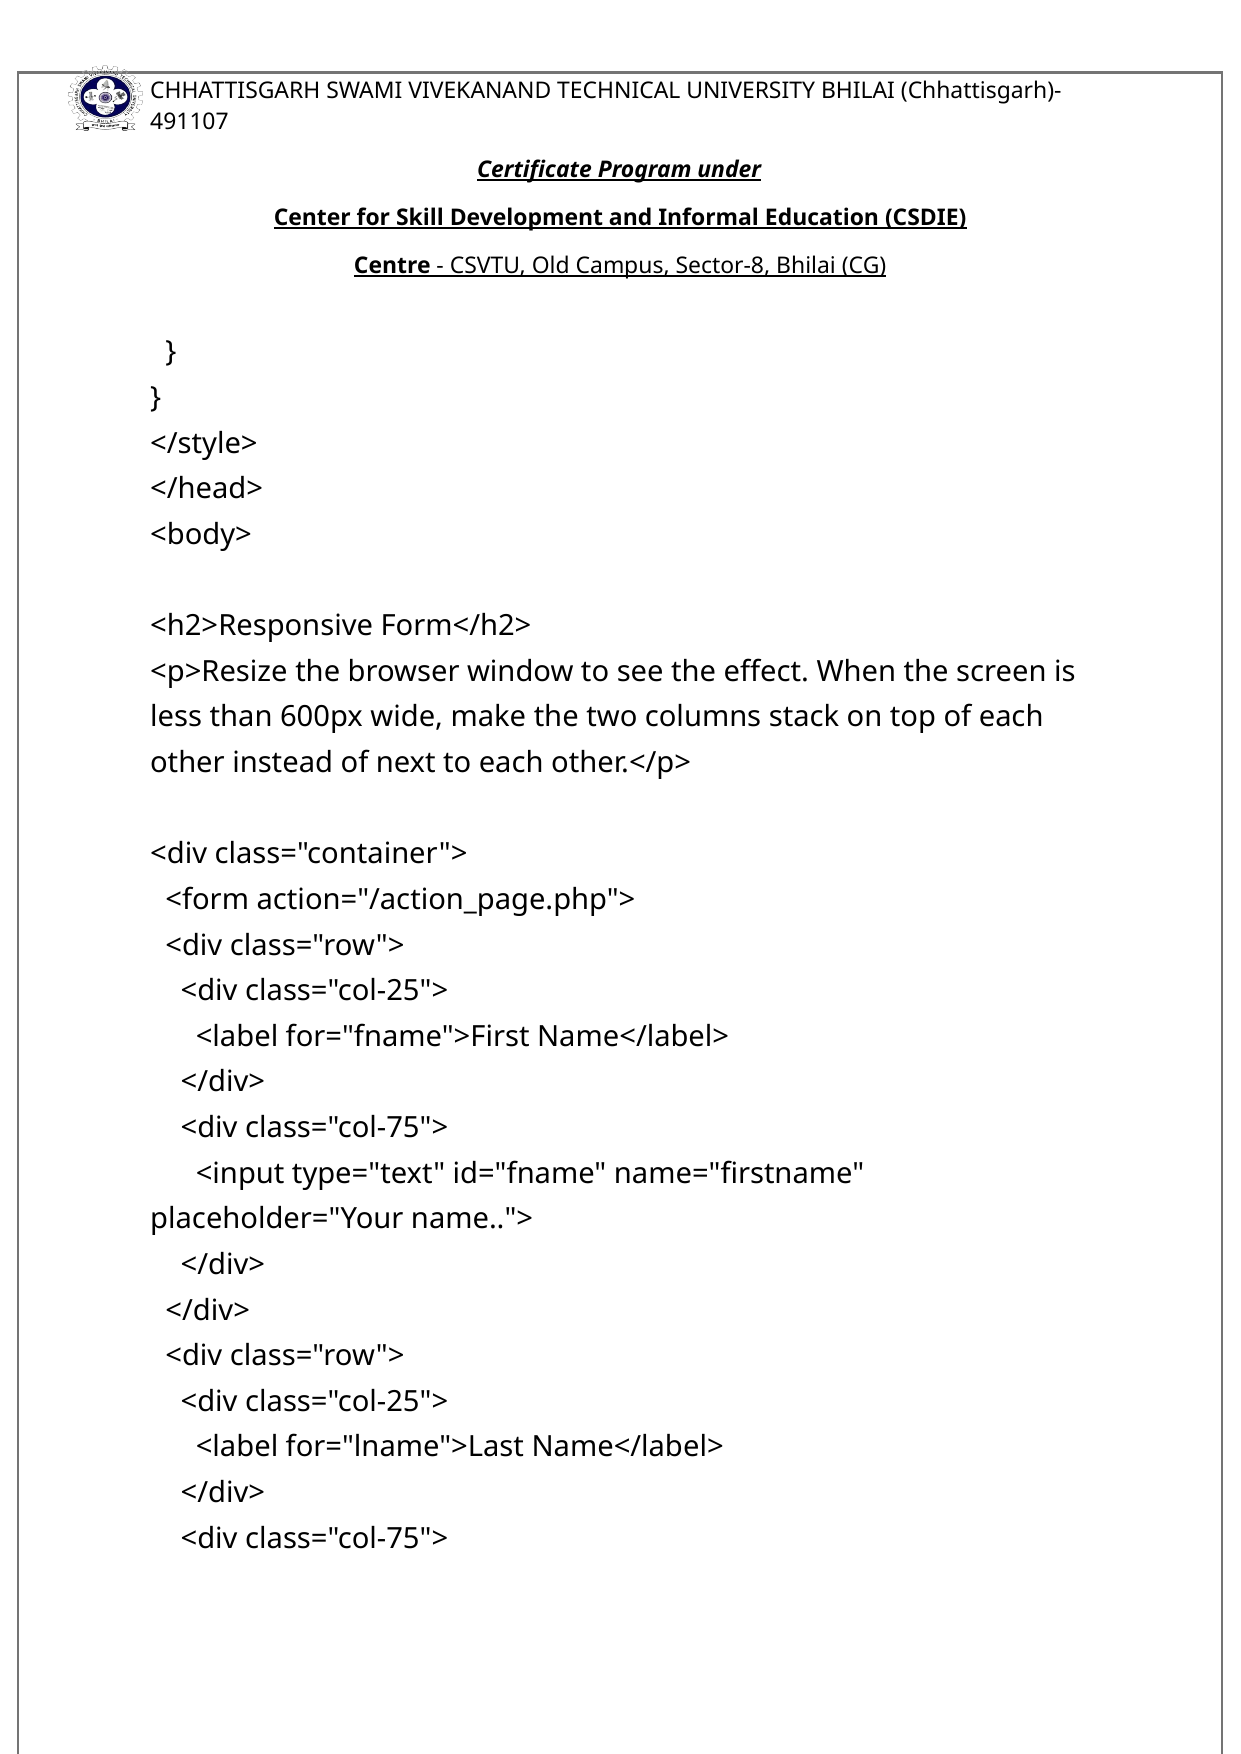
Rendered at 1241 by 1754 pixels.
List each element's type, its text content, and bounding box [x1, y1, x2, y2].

text <div class="row"> [150, 924, 1090, 963]
picture [62, 62, 148, 134]
text <body> [150, 513, 1090, 553]
text </div> [150, 1471, 1090, 1511]
text <input type="text" id="fname" name="firstname" placeholder="Your name.."> [150, 1152, 1090, 1237]
text } [150, 331, 1090, 370]
text </style> [150, 422, 1090, 462]
text <div class="row"> [150, 1334, 1090, 1374]
text <div class="col-75"> [150, 1517, 1090, 1557]
text <label for="lname">Last Name</label> [150, 1426, 1090, 1465]
text </div> [150, 1289, 1090, 1328]
text </head> [150, 468, 1090, 507]
text <div class="col-25"> [150, 969, 1090, 1009]
text <form action="/action_page.php"> [150, 878, 1090, 918]
text } [150, 376, 1090, 416]
text <div class="col-25"> [150, 1380, 1090, 1420]
text <div class="container"> [150, 833, 1090, 872]
text <h2>Responsive Form</h2> [150, 604, 1090, 644]
text <div class="col-75"> [150, 1106, 1090, 1146]
text </div> [150, 1061, 1090, 1100]
text <p>Resize the browser window to see the effect. When the screen is less than 600px wide, make the two columns stack on top of each other instead of next to each other.</p> [150, 650, 1090, 781]
text </div> [150, 1243, 1090, 1283]
text <label for="fname">First Name</label> [150, 1015, 1090, 1055]
